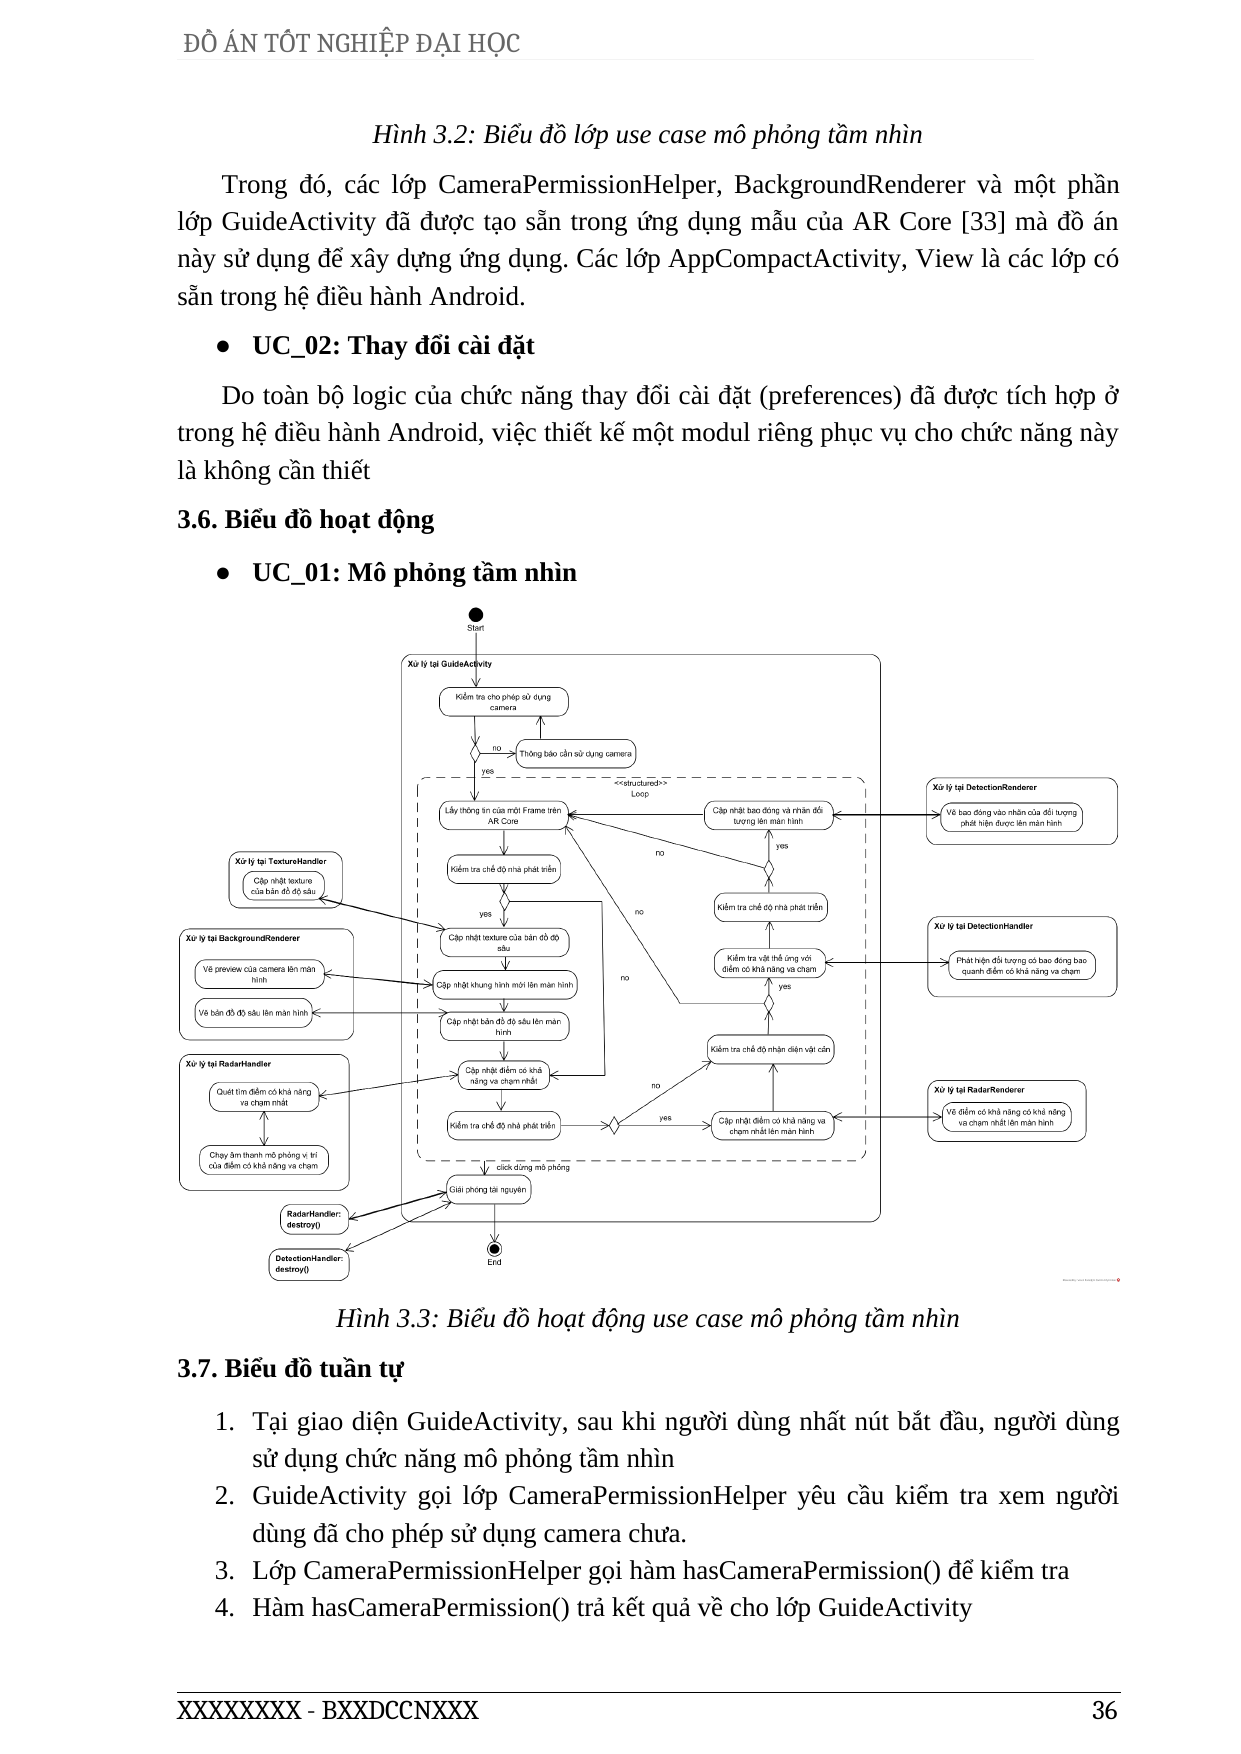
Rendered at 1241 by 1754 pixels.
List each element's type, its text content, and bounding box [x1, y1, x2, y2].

list Tại giao diện GuideActivity, sau khi người dùng nhất nút bắt đầu, người dùng sử dụng chức năng mô phỏng tầm nhìn [214, 1405, 1121, 1473]
picture [177, 606, 1121, 1284]
list UC_01: Mô phỏng tầm nhìn [214, 557, 1121, 588]
text Trong đó, các lớp CameraPermissionHelper, BackgroundRenderer và một phần lớp GuideActivity đã được tạo sẵn trong ứng dụng mẫu của AR Core [33] mà đồ án này sử dụng để xây dựng ứng dụng. Các lớp AppCompactActivity, View là các lớp có sẵn trong hệ điều hành Android. [177, 168, 1121, 311]
list UC_02: Thay đổi cài đặt [214, 329, 1121, 361]
list Lớp CameraPermissionHelper gọi hàm hasCameraPermission() để kiểm tra [214, 1554, 1121, 1585]
subtitle Hình 3.3: Biểu đồ hoạt động use case mô phỏng tầm nhìn [177, 1302, 1121, 1333]
list GuideActivity gọi lớp CameraPermissionHelper yêu cầu kiểm tra xem người dùng đã cho phép sử dụng camera chưa. [214, 1479, 1121, 1548]
subtitle 3.6. Biểu đồ hoạt động [177, 504, 1121, 535]
subtitle Hình 3.2: Biểu đồ lớp use case mô phỏng tầm nhìn [177, 118, 1121, 149]
list Hàm hasCameraPermission() trả kết quả về cho lớp GuideActivity [214, 1591, 1121, 1622]
subtitle 3.7. Biểu đồ tuần tự [177, 1352, 1121, 1383]
text Do toàn bộ logic của chức năng thay đổi cài đặt (preferences) đã được tích hợp ở trong hệ điều hành Android, việc thiết kế một modul riêng phục vụ cho chức năng này là không cần thiết [177, 379, 1121, 485]
